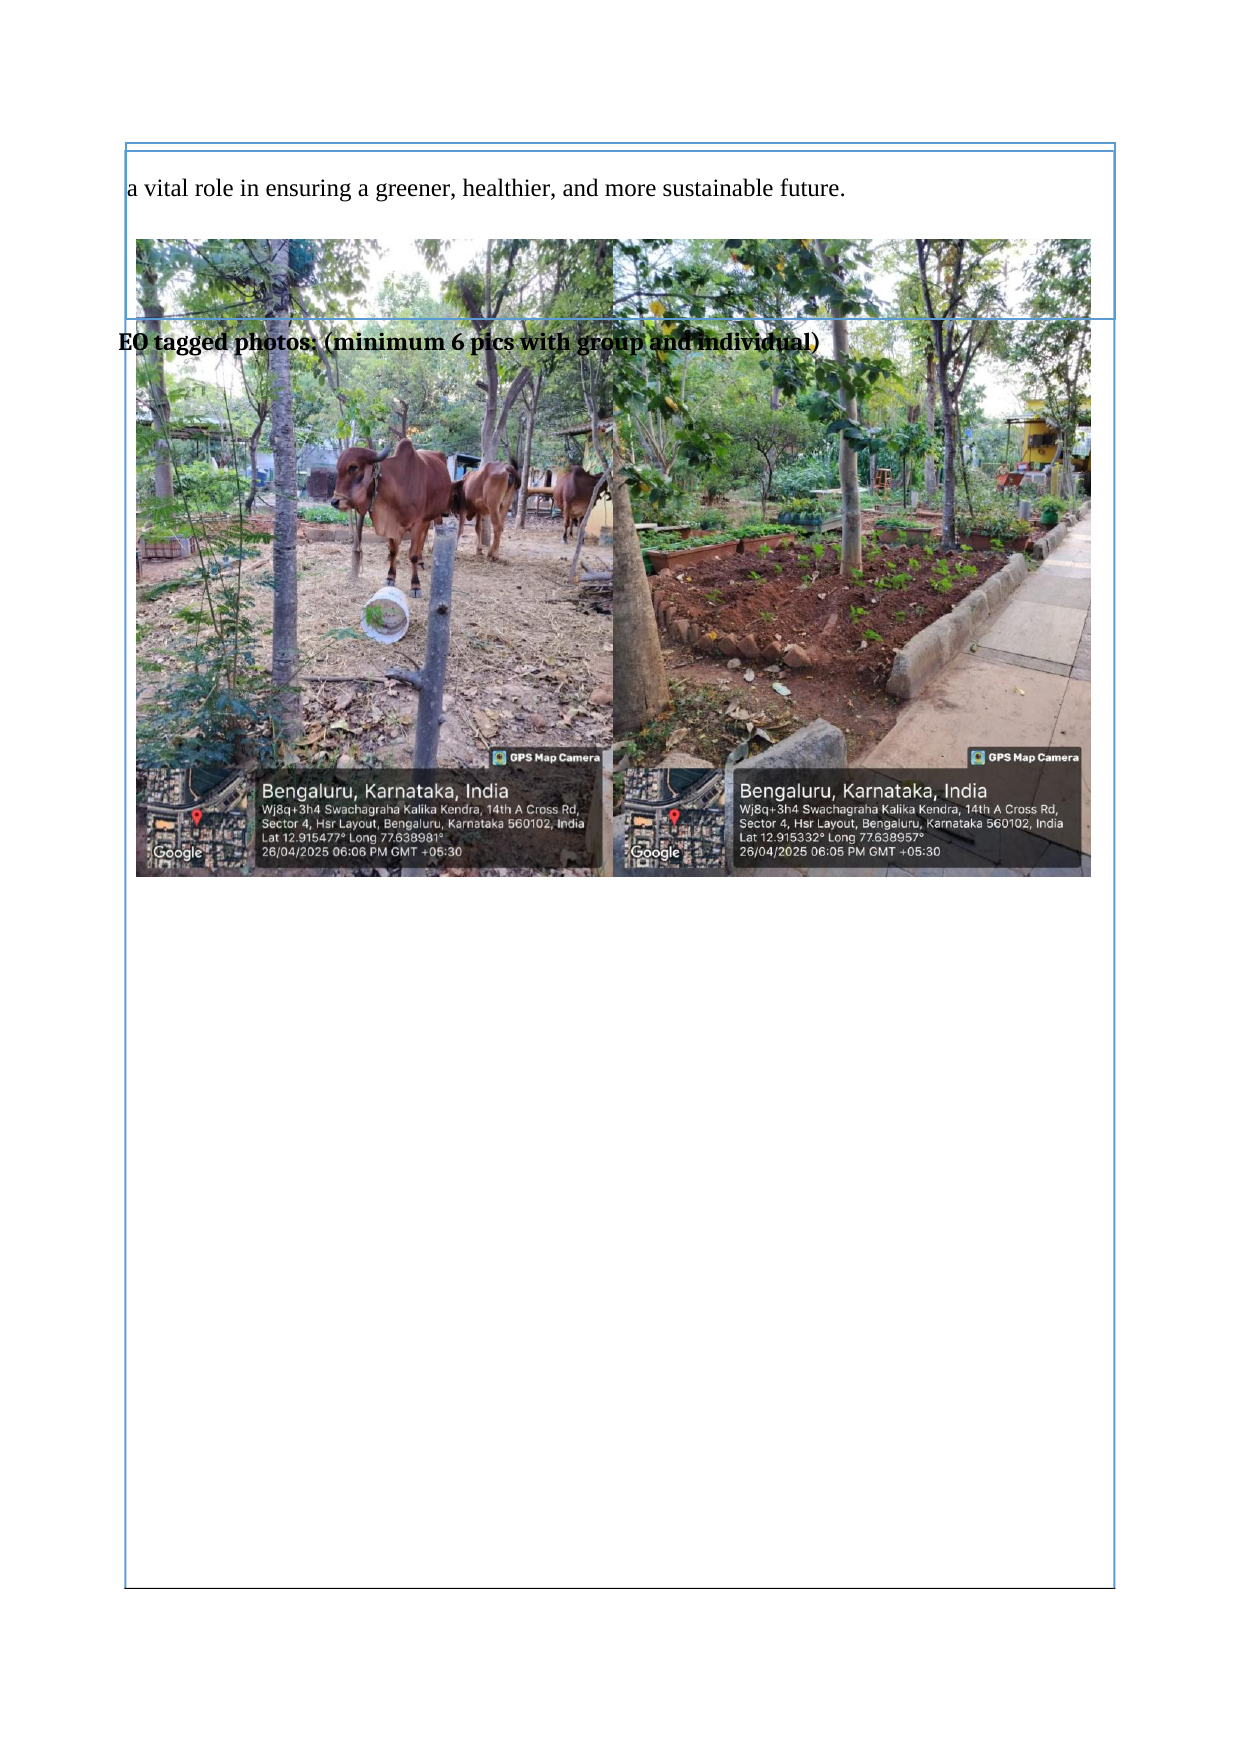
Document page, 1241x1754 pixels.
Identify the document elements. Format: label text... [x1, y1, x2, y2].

text EO tagged photos: (minimum 6 pics with group and individual) [118, 328, 1166, 357]
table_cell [127, 144, 1114, 317]
picture [136, 357, 1091, 877]
picture [136, 320, 1091, 328]
